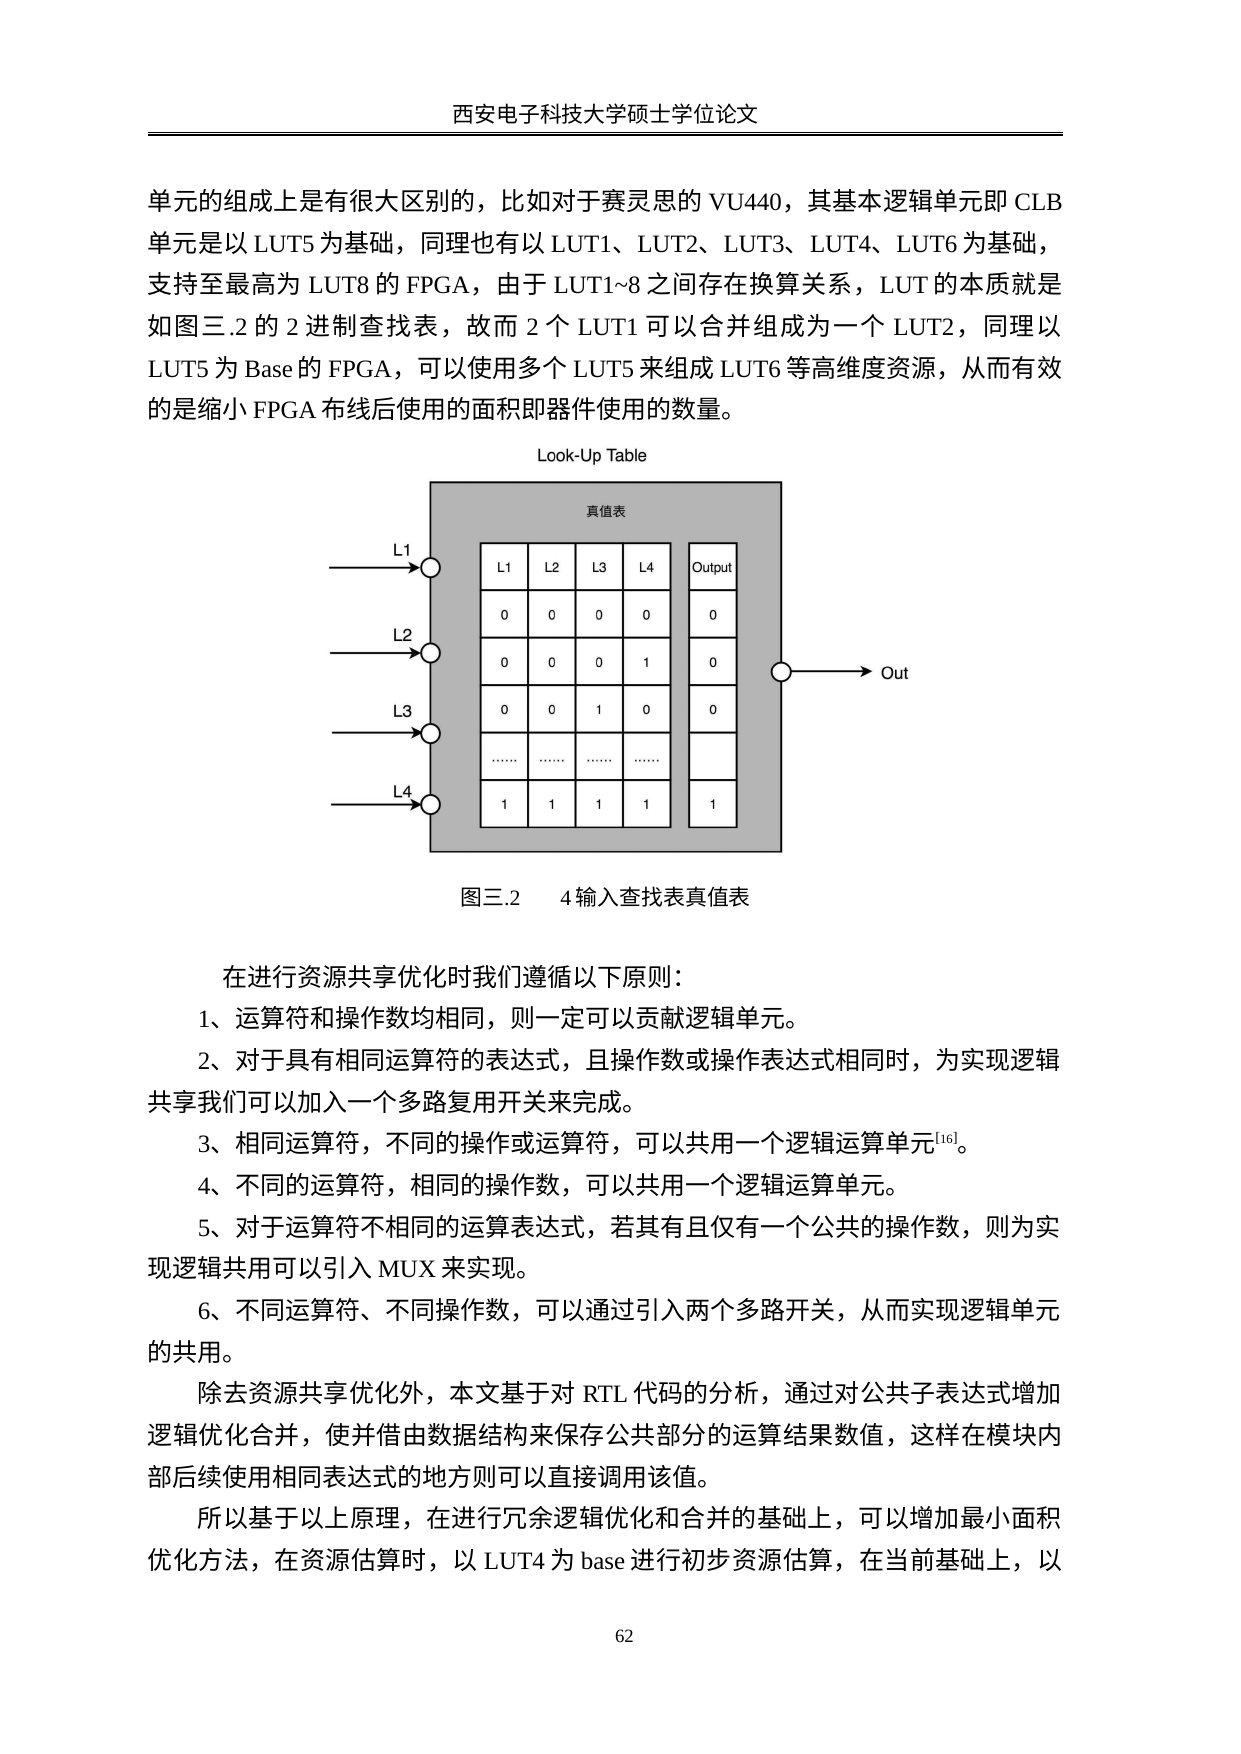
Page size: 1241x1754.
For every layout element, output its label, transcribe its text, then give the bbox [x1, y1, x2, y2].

picture [305, 427, 930, 868]
list 对于运算符不相同的运算表达式，若其有且仅有一个公共的操作数，则为实现逻辑共用可以引入MUX来实现。 [148, 1203, 1063, 1286]
text 除去资源共享优化外，本文基于对RTL代码的分析，通过对公共子表达式增加逻辑优化合并，使并借由数据结构来保存公共部分的运算结果数值，这样在模块内部后续使用相同表达式的地方则可以直接调用该值。 [148, 1369, 1063, 1494]
list 运算符和操作数均相同，则一定可以贡献逻辑单元。 [148, 994, 1063, 1036]
list 相同运算符，不同的操作或运算符，可以共用一个逻辑运算单元[16]。 [148, 1119, 1063, 1161]
list 对于具有相同运算符的表达式，且操作数或操作表达式相同时，为实现逻辑共享我们可以加入一个多路复用开关来完成。 [148, 1036, 1063, 1119]
list 不同运算符、不同操作数，可以通过引入两个多路开关，从而实现逻辑单元的共用。 [148, 1286, 1063, 1369]
text 4输入查找表真值表 [148, 880, 1063, 912]
text 在进行资源共享优化时我们遵循以下原则： [148, 953, 1063, 994]
list 不同的运算符，相同的操作数，可以共用一个逻辑运算单元。 [148, 1161, 1063, 1203]
